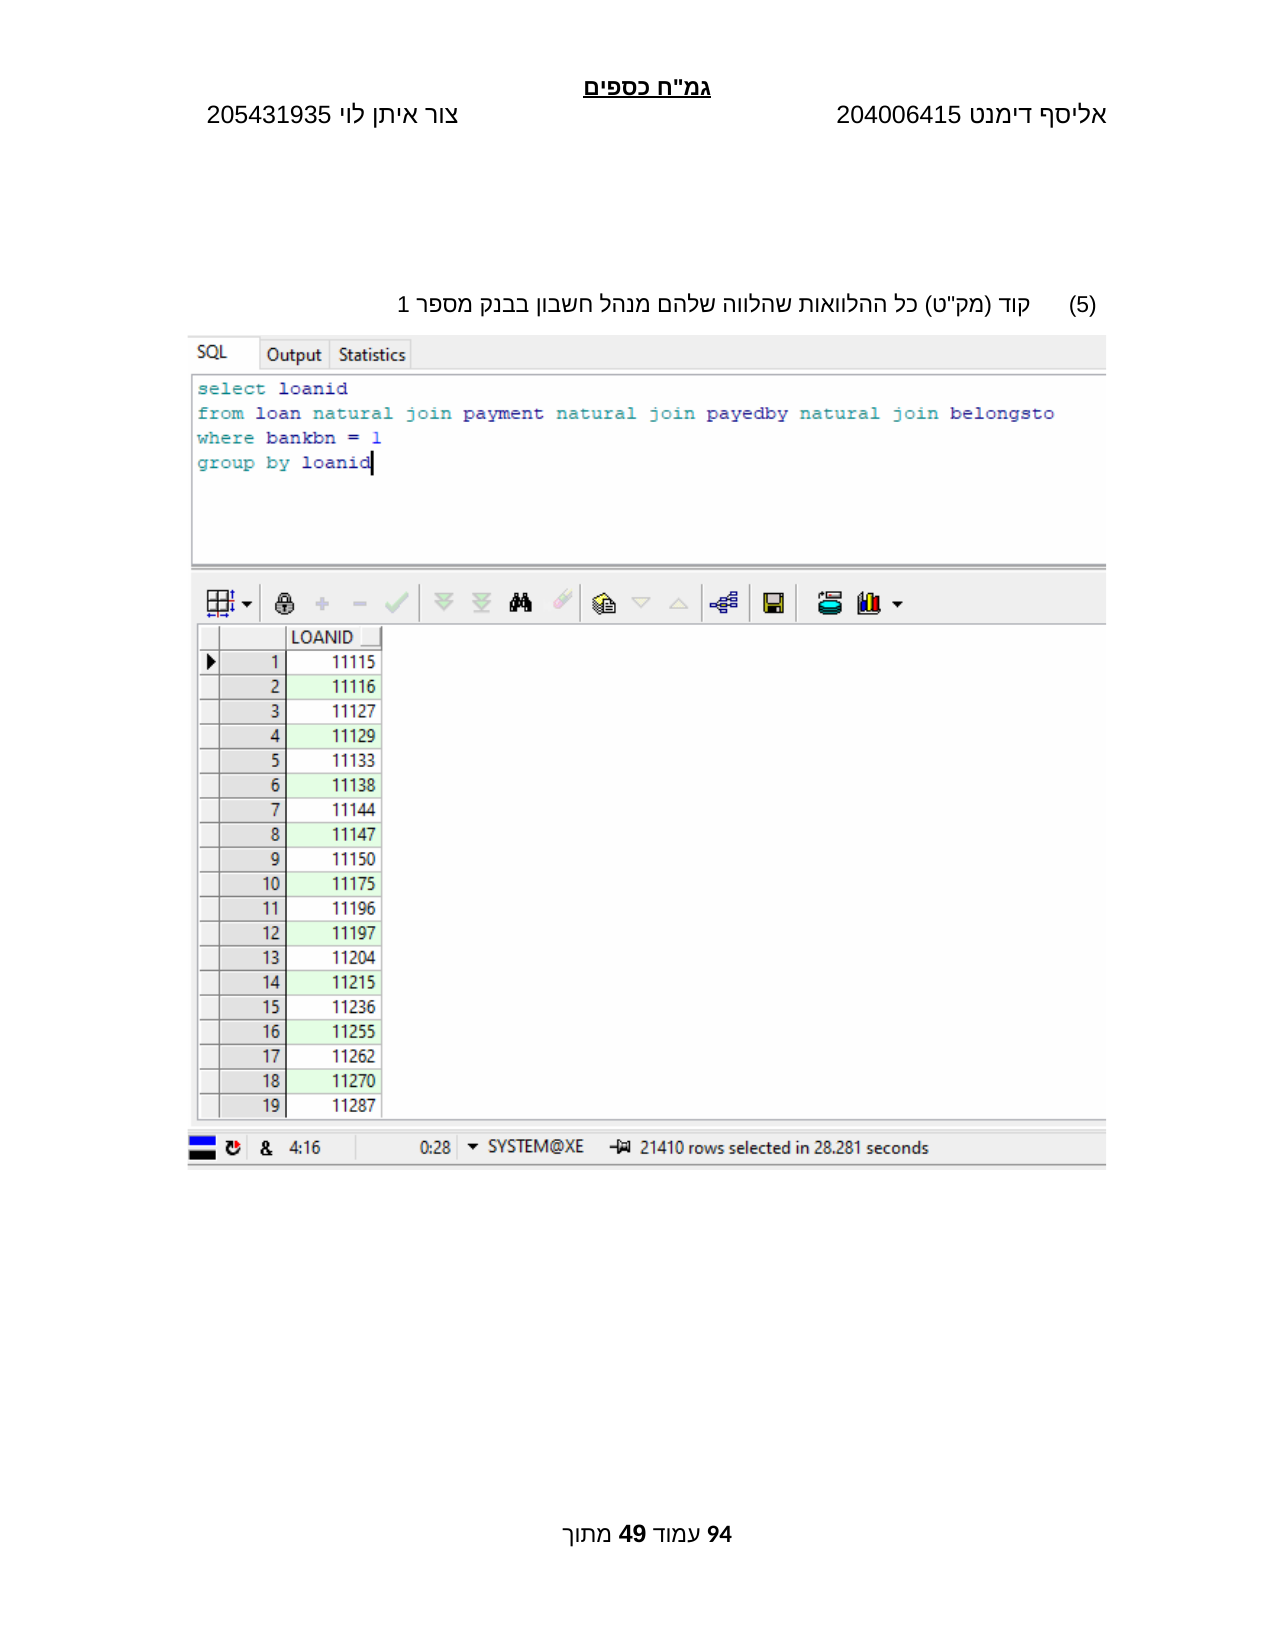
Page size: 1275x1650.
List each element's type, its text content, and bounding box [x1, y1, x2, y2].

list קוד (מק"ט) כל ההלוואות שהלווה שלהם מנהל חשבון בבנק מספר 1 [187, 291, 1069, 317]
picture [187, 335, 1107, 1170]
